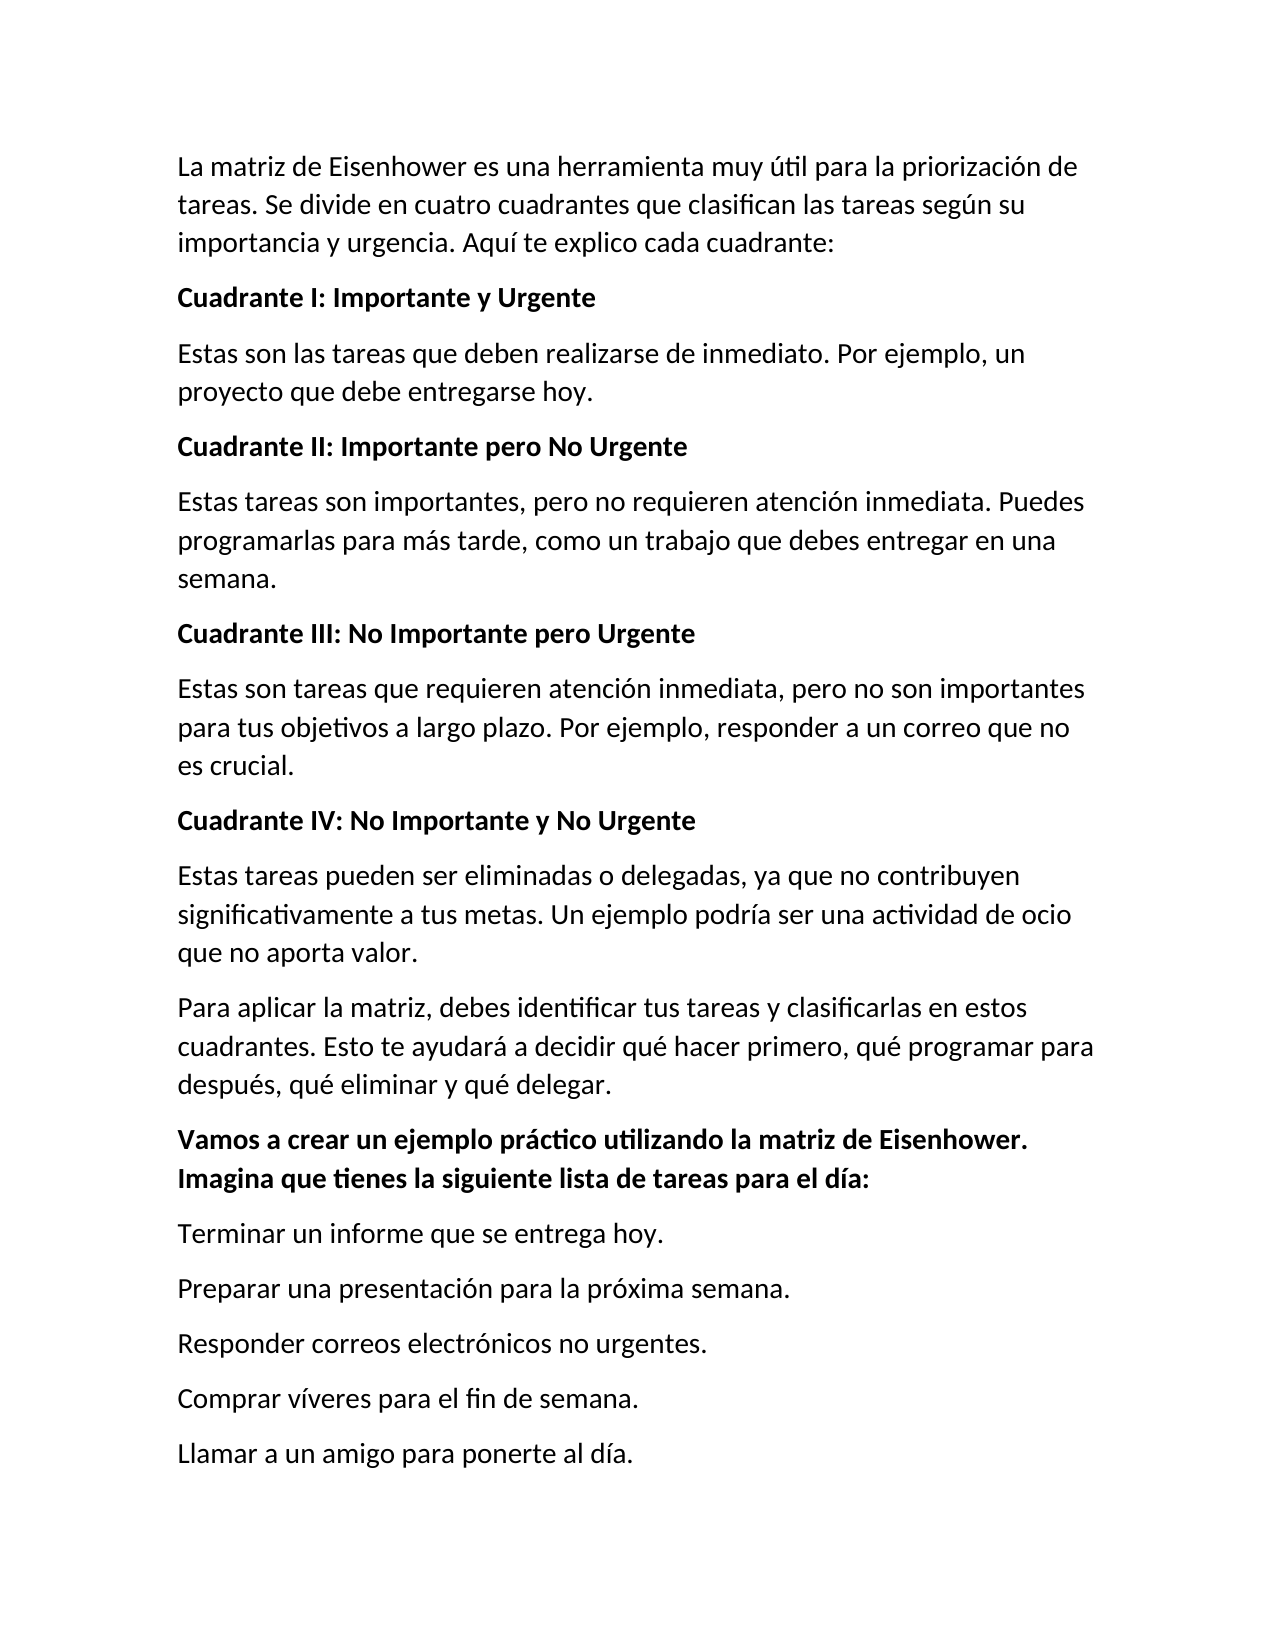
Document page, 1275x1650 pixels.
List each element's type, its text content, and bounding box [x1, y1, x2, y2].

text Terminar un informe que se entrega hoy. [177, 1215, 1098, 1251]
text Cuadrante III: No Importante pero Urgente [177, 615, 1098, 651]
text Estas tareas pueden ser eliminadas o delegadas, ya que no contribuyen significativamente a tus metas. Un ejemplo podría ser una actividad de ocio que no aporta valor. [177, 857, 1098, 970]
text Vamos a crear un ejemplo práctico utilizando la matriz de Eisenhower. Imagina que tienes la siguiente lista de tareas para el día: [177, 1121, 1098, 1196]
text Estas son las tareas que deben realizarse de inmediato. Por ejemplo, un proyecto que debe entregarse hoy. [177, 335, 1098, 409]
text Cuadrante I: Importante y Urgente [177, 279, 1098, 315]
text Cuadrante IV: No Importante y No Urgente [177, 802, 1098, 838]
text Responder correos electrónicos no urgentes. [177, 1325, 1098, 1361]
text Para aplicar la matriz, debes identificar tus tareas y clasificarlas en estos cuadrantes. Esto te ayudará a decidir qué hacer primero, qué programar para después, qué eliminar y qué delegar. [177, 989, 1098, 1102]
text Estas tareas son importantes, pero no requieren atención inmediata. Puedes programarlas para más tarde, como un trabajo que debes entregar en una semana. [177, 483, 1098, 596]
text Llamar a un amigo para ponerte al día. [177, 1435, 1098, 1471]
text Comprar víveres para el fin de semana. [177, 1380, 1098, 1416]
text La matriz de Eisenhower es una herramienta muy útil para la priorización de tareas. Se divide en cuatro cuadrantes que clasifican las tareas según su importancia y urgencia. Aquí te explico cada cuadrante: [177, 148, 1098, 260]
text Cuadrante II: Importante pero No Urgente [177, 428, 1098, 464]
text Estas son tareas que requieren atención inmediata, pero no son importantes para tus objetivos a largo plazo. Por ejemplo, responder a un correo que no es crucial. [177, 670, 1098, 783]
text Preparar una presentación para la próxima semana. [177, 1270, 1098, 1306]
